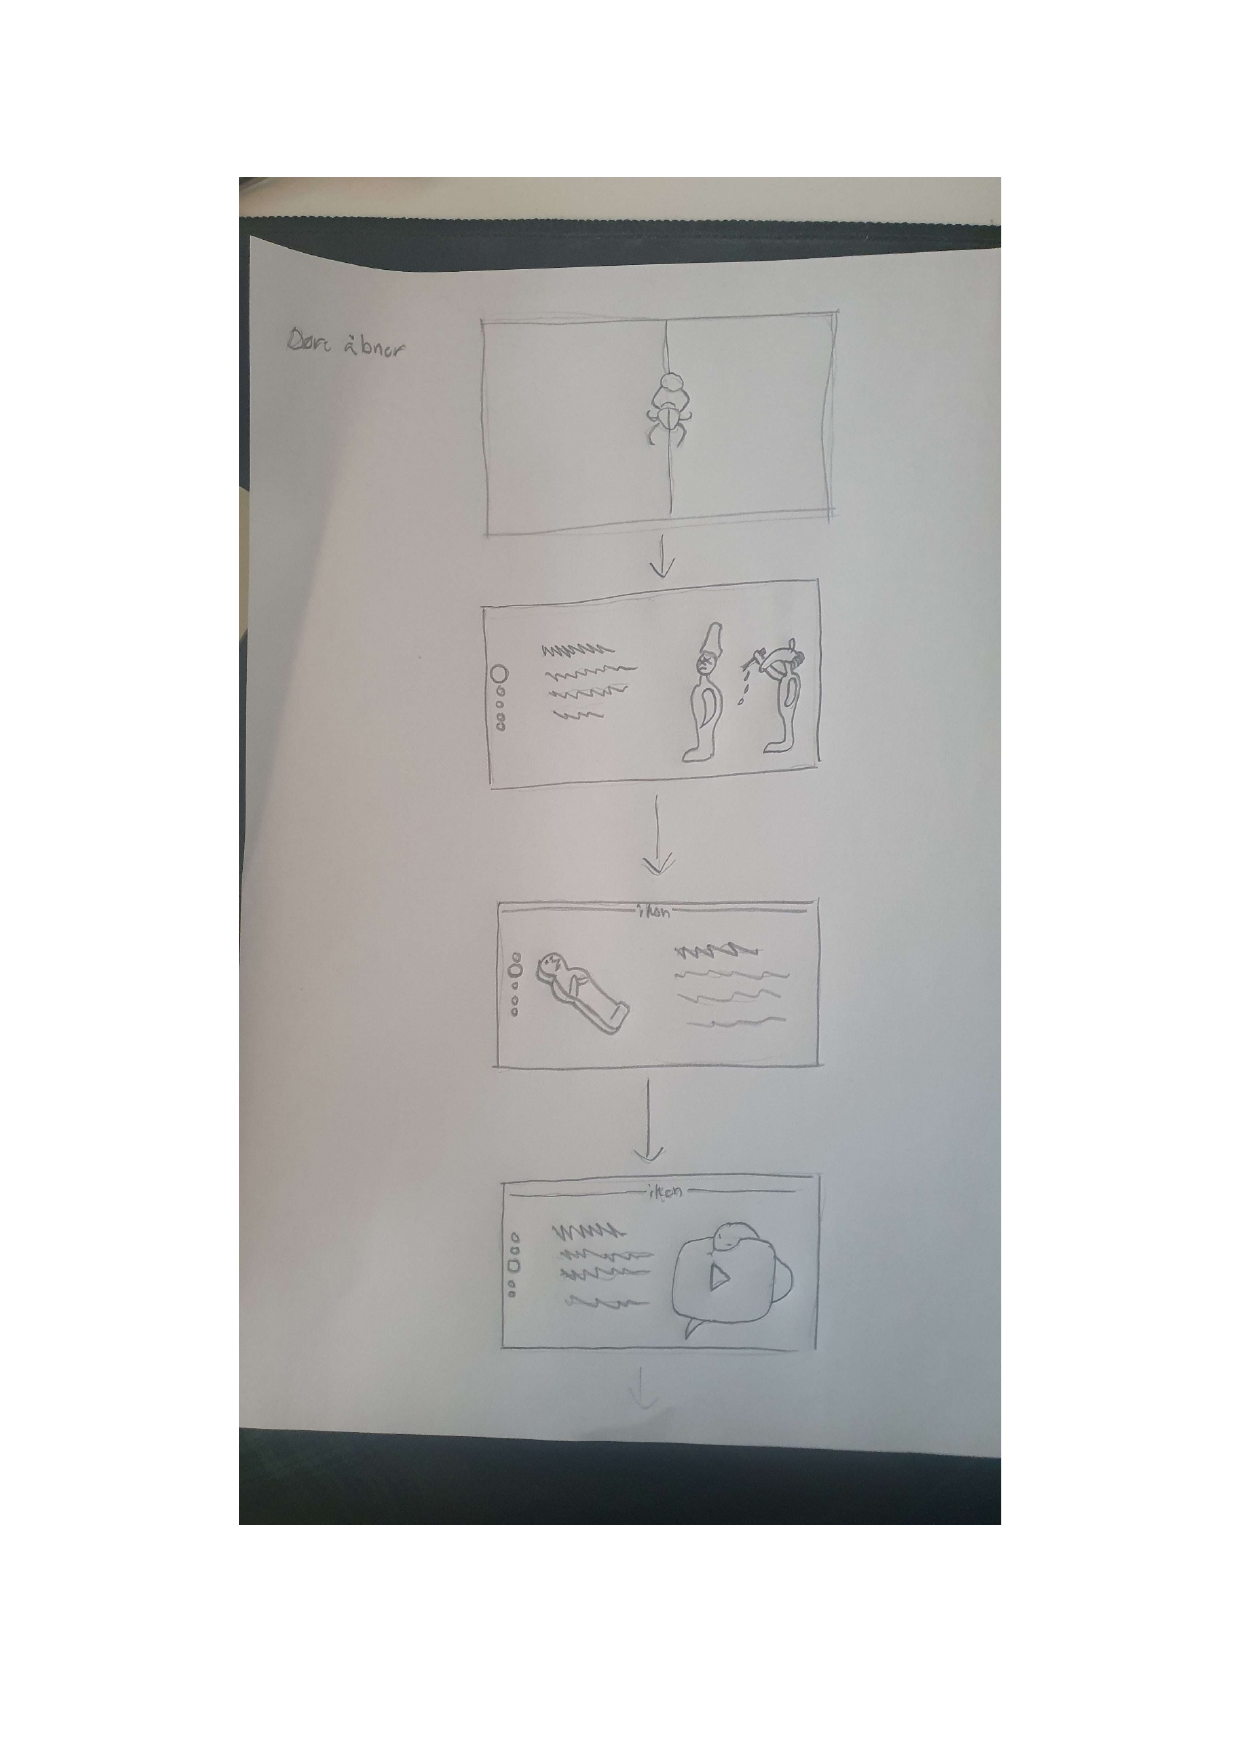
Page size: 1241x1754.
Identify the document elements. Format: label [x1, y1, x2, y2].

picture [239, 177, 1002, 1525]
